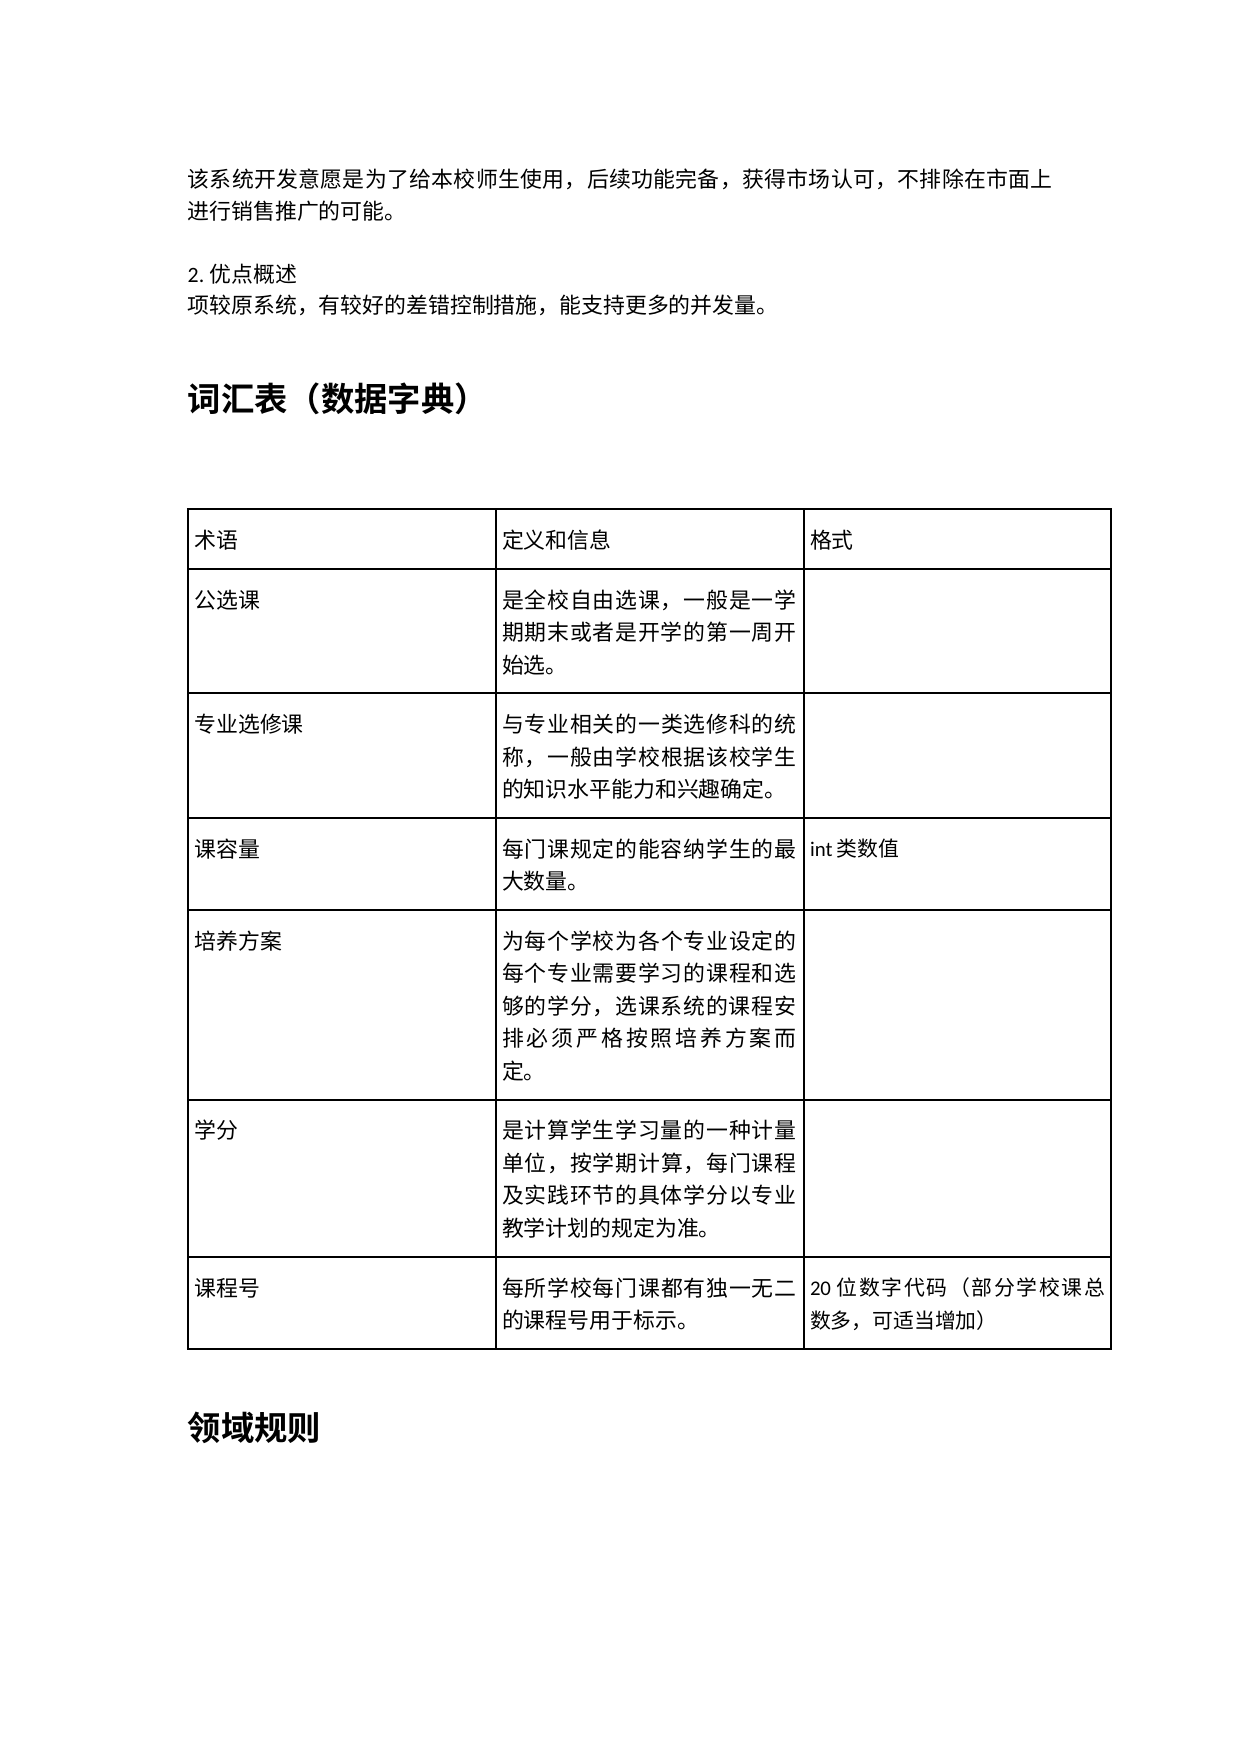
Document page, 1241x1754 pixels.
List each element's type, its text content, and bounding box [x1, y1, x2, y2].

table_header 定义和信息 [497, 510, 803, 568]
table_cell int类数值 [805, 819, 1110, 909]
text 该系统开发意愿是为了给本校师生使用，后续功能完备，获得市场认可，不排除在市面上进行销售推广的可能。 [187, 162, 1053, 225]
table_cell 与专业相关的一类选修科的统称，一般由学校根据该校学生的知识水平能力和兴趣确定。 [497, 694, 803, 817]
table_cell 专业选修课 [189, 694, 495, 817]
table_cell 课程号 [189, 1258, 495, 1348]
table_cell [805, 570, 1110, 692]
table_cell 公选课 [189, 570, 495, 692]
table_cell 为每个学校为各个专业设定的每个专业需要学习的课程和选够的学分，选课系统的课程安排必须严格按照培养方案而定。 [497, 911, 803, 1098]
table_cell 学分 [189, 1101, 495, 1256]
table_header 格式 [805, 510, 1110, 568]
table_cell [805, 911, 1110, 1098]
table_cell 培养方案 [189, 911, 495, 1098]
text 领域规则 [187, 1401, 1053, 1450]
text 2. 优点概述 [187, 257, 1053, 288]
table_cell 是全校自由选课，一般是一学期期末或者是开学的第一周开始选。 [497, 570, 803, 692]
text 项较原系统，有较好的差错控制措施，能支持更多的并发量。 [187, 288, 1053, 320]
table_cell 每所学校每门课都有独一无二的课程号用于标示。 [497, 1258, 803, 1348]
table_cell 是计算学生学习量的一种计量单位，按学期计算，每门课程及实践环节的具体学分以专业教学计划的规定为准。 [497, 1101, 803, 1256]
text 词汇表（数据字典） [187, 373, 1053, 421]
table_cell [805, 1101, 1110, 1256]
table_header 术语 [189, 510, 495, 568]
table_cell 每门课规定的能容纳学生的最大数量。 [497, 819, 803, 909]
table_cell 20位数字代码（部分学校课总数多，可适当增加） [805, 1258, 1110, 1348]
table_cell 课容量 [189, 819, 495, 909]
table_cell [805, 694, 1110, 817]
